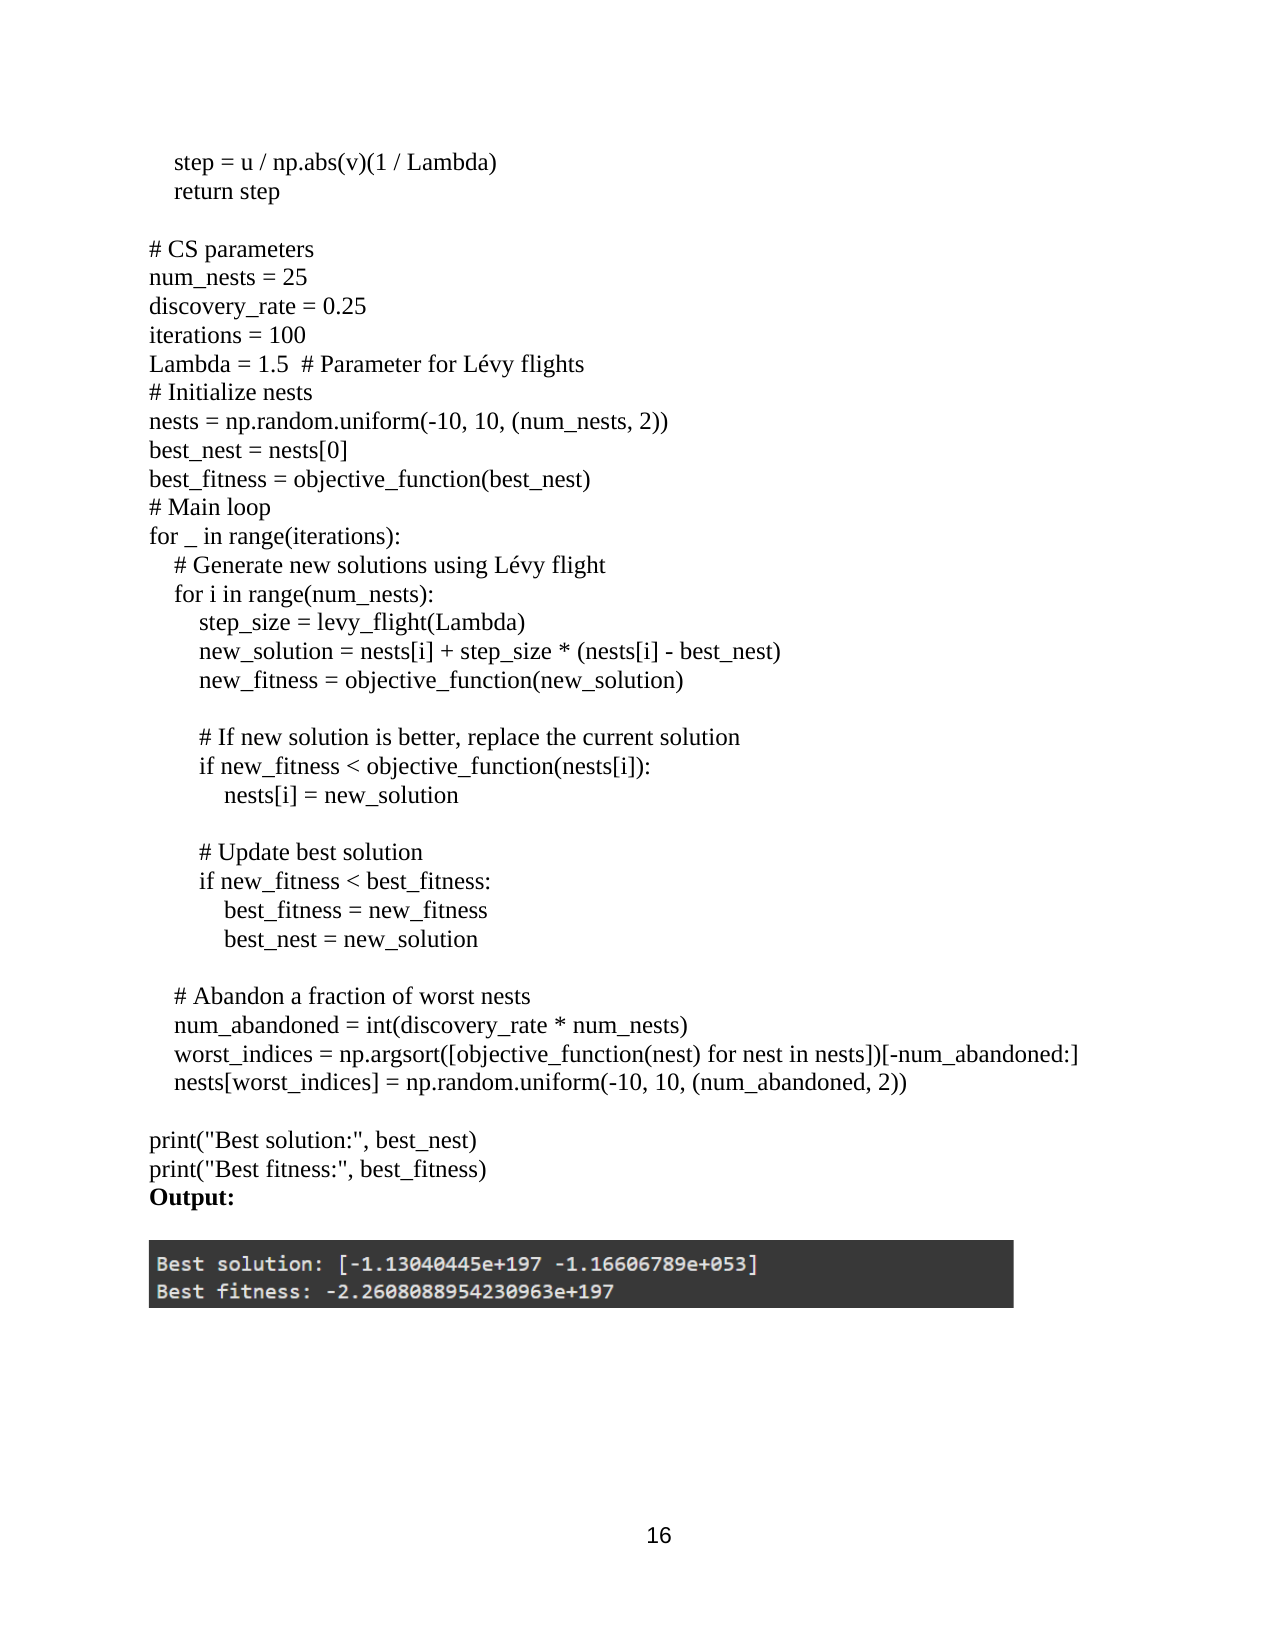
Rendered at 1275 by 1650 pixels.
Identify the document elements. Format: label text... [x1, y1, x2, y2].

text # Generate new solutions using Lévy flight [149, 550, 1169, 579]
text best_fitness = objective_function(best_nest) [149, 464, 1169, 492]
text # Update best solution [149, 837, 1169, 866]
text step_size = levy_flight(Lambda) [149, 607, 1169, 636]
text # Main loop [149, 492, 1169, 521]
text best_nest = new_solution [149, 924, 1169, 952]
text if new_fitness < best_fitness: [149, 866, 1169, 895]
text num_nests = 25 [149, 262, 1169, 291]
text nests[i] = new_solution [149, 780, 1169, 809]
text # Abandon a fraction of worst nests [149, 981, 1169, 1010]
text new_solution = nests[i] + step_size * (nests[i] - best_nest) [149, 636, 1169, 665]
text print("Best fitness:", best_fitness) [149, 1154, 1169, 1182]
text return step [149, 176, 1169, 205]
text Output: [149, 1182, 1169, 1211]
text worst_indices = np.argsort([objective_function(nest) for nest in nests])[-num_abandoned:] [149, 1039, 1169, 1067]
text num_abandoned = int(discovery_rate * num_nests) [149, 1010, 1169, 1039]
text for _ in range(iterations): [149, 521, 1169, 550]
text new_fitness = objective_function(new_solution) [149, 665, 1169, 694]
text # Initialize nests [149, 377, 1169, 406]
text nests[worst_indices] = np.random.uniform(-10, 10, (num_abandoned, 2)) [149, 1067, 1169, 1096]
text best_fitness = new_fitness [149, 895, 1169, 924]
text if new_fitness < objective_function(nests[i]): [149, 751, 1169, 780]
text discovery_rate = 0.25 [149, 291, 1169, 320]
text step = u / np.abs(v)(1 / Lambda) [149, 147, 1169, 176]
text print("Best solution:", best_nest) [149, 1125, 1169, 1154]
text nests = np.random.uniform(-10, 10, (num_nests, 2)) [149, 406, 1169, 435]
text # If new solution is better, replace the current solution [149, 722, 1169, 751]
text for i in range(num_nests): [149, 579, 1169, 607]
text Lambda = 1.5 # Parameter for Lévy flights [149, 349, 1169, 377]
text # CS parameters [149, 234, 1169, 262]
picture [148, 1240, 1014, 1308]
text best_nest = nests[0] [149, 435, 1169, 464]
text iterations = 100 [149, 320, 1169, 349]
